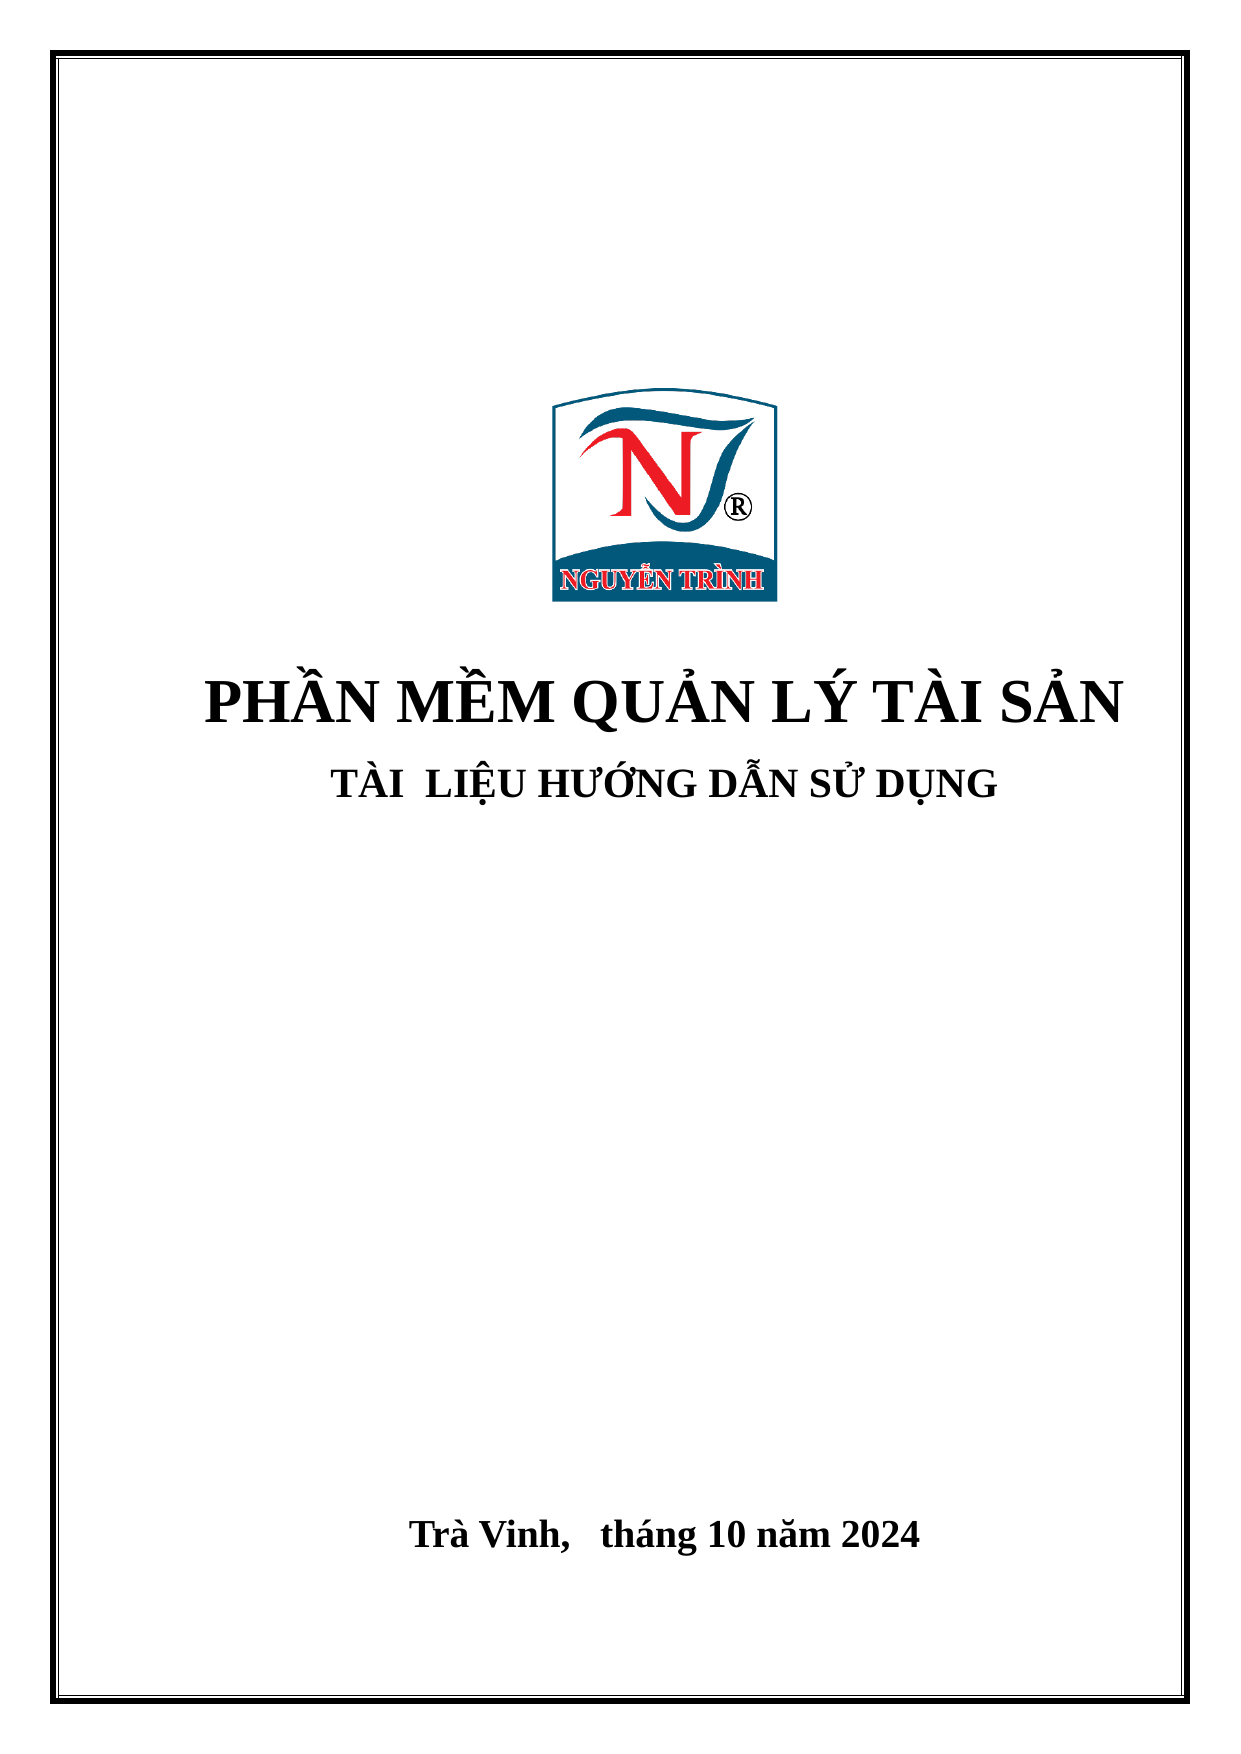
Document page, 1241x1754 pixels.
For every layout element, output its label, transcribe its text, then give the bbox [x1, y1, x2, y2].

text Trà Vinh, tháng 10 năm 2024 [177, 1510, 1152, 1556]
picture [542, 373, 787, 617]
text TÀI LIỆU HƯỚNG DẪN SỬ DỤNG [177, 759, 1152, 807]
text PHẦN MỀM QUẢN LÝ TÀI SẢN [177, 664, 1152, 736]
